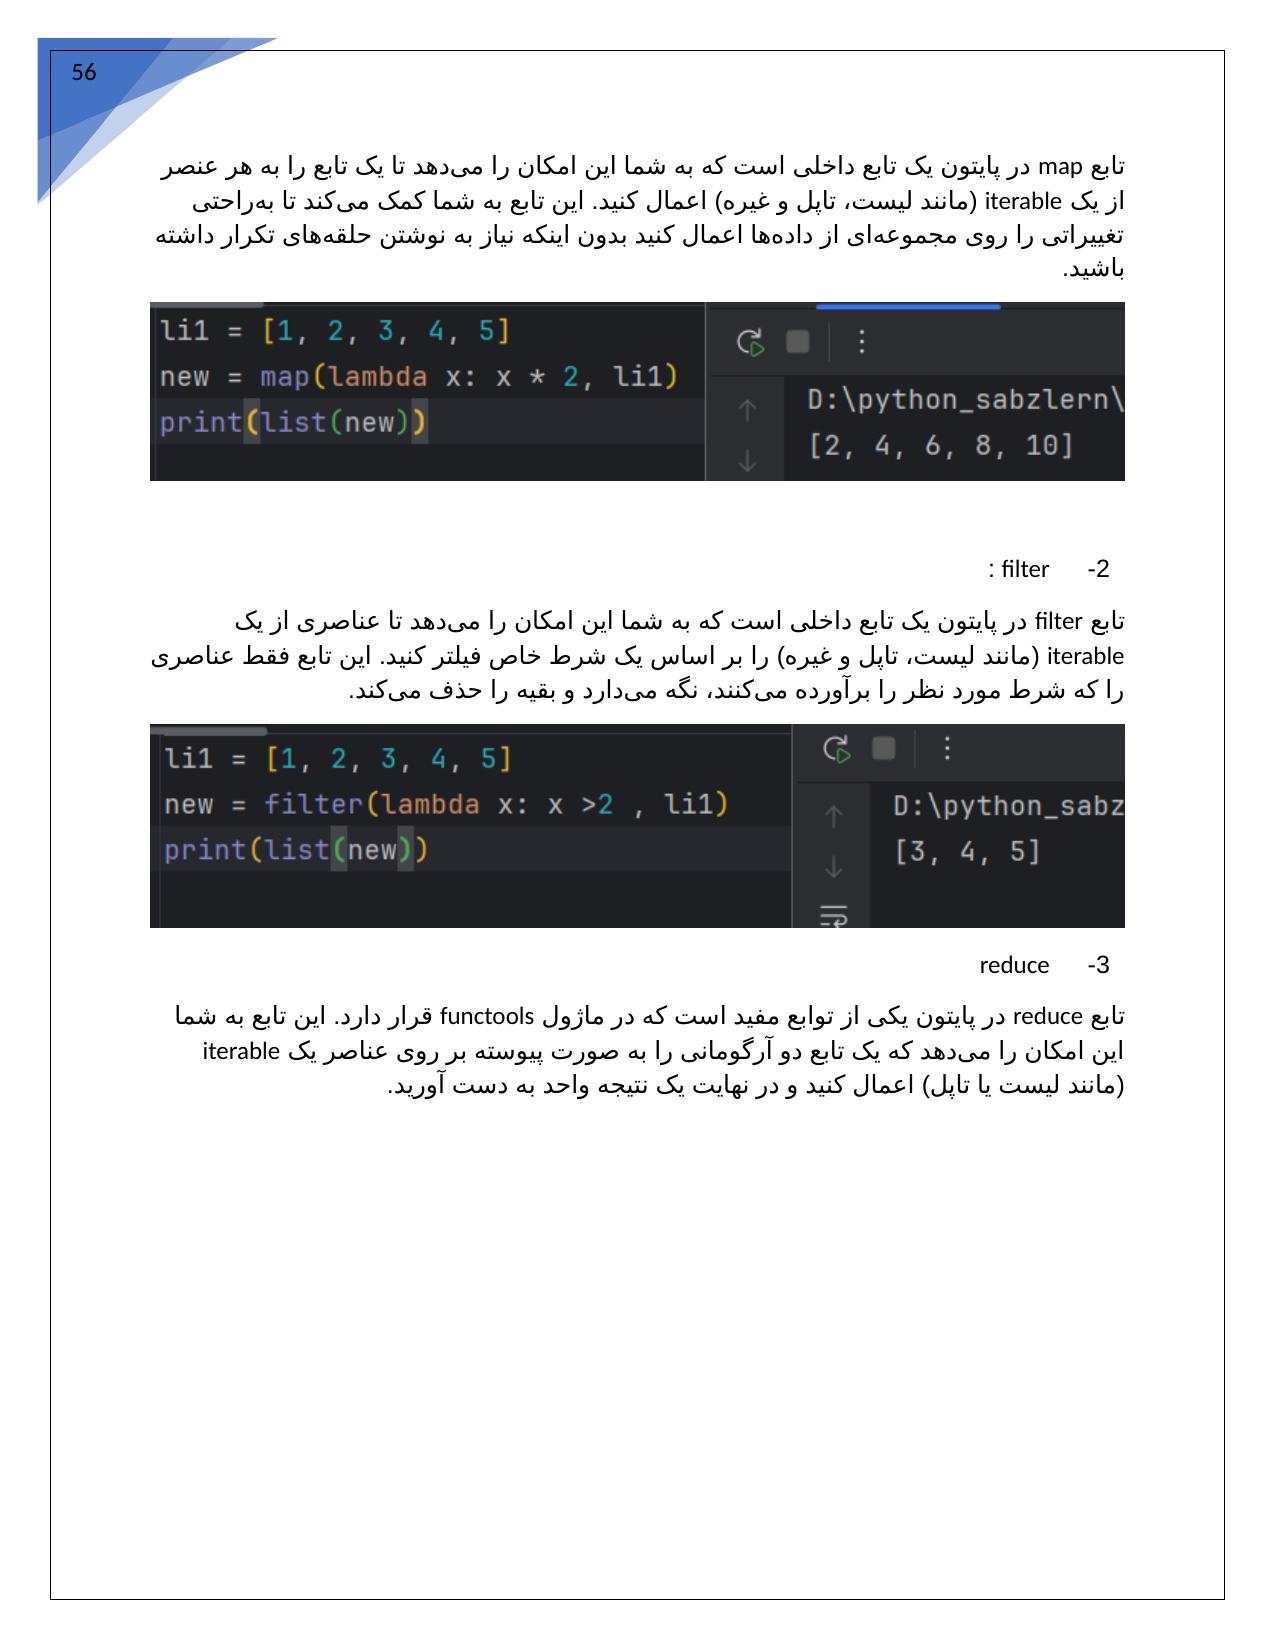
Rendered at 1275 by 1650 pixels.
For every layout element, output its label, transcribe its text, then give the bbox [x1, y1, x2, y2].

picture [150, 724, 1125, 928]
text تابع map در پایتون یک تابع داخلی است که به شما این امکان را می‌دهد تا یک تابع را به هر عنصر از یک iterable (مانند لیست، تاپل و غیره) اعمال کنید. این تابع به شما کمک می‌کند تا به‌راحتی تغییراتی را روی مجموعه‌ای از داده‌ها اعمال کنید بدون اینکه نیاز به نوشتن حلقه‌های تکرار داشته باشید. [150, 150, 1125, 281]
picture [150, 302, 1125, 481]
list filter : [150, 554, 1087, 584]
picture [37, 37, 279, 206]
text تابع filter در پایتون یک تابع داخلی است که به شما این امکان را می‌دهد تا عناصری از یک iterable (مانند لیست، تاپل و غیره) را بر اساس یک شرط خاص فیلتر کنید. این تابع فقط عناصری را که شرط مورد نظر را برآورده می‌کنند، نگه می‌دارد و بقیه را حذف می‌کند. [150, 605, 1125, 704]
text تابع reduce در پایتون یکی از توابع مفید است که در ماژول functools قرار دارد. این تابع به شما این امکان را می‌دهد که یک تابع دو آرگومانی را به صورت پیوسته بر روی عناصر یک iterable (مانند لیست یا تاپل) اعمال کنید و در نهایت یک نتیجه واحد به دست آورید. [150, 1000, 1125, 1099]
picture [51, 51, 279, 206]
list reduce [150, 949, 1087, 979]
